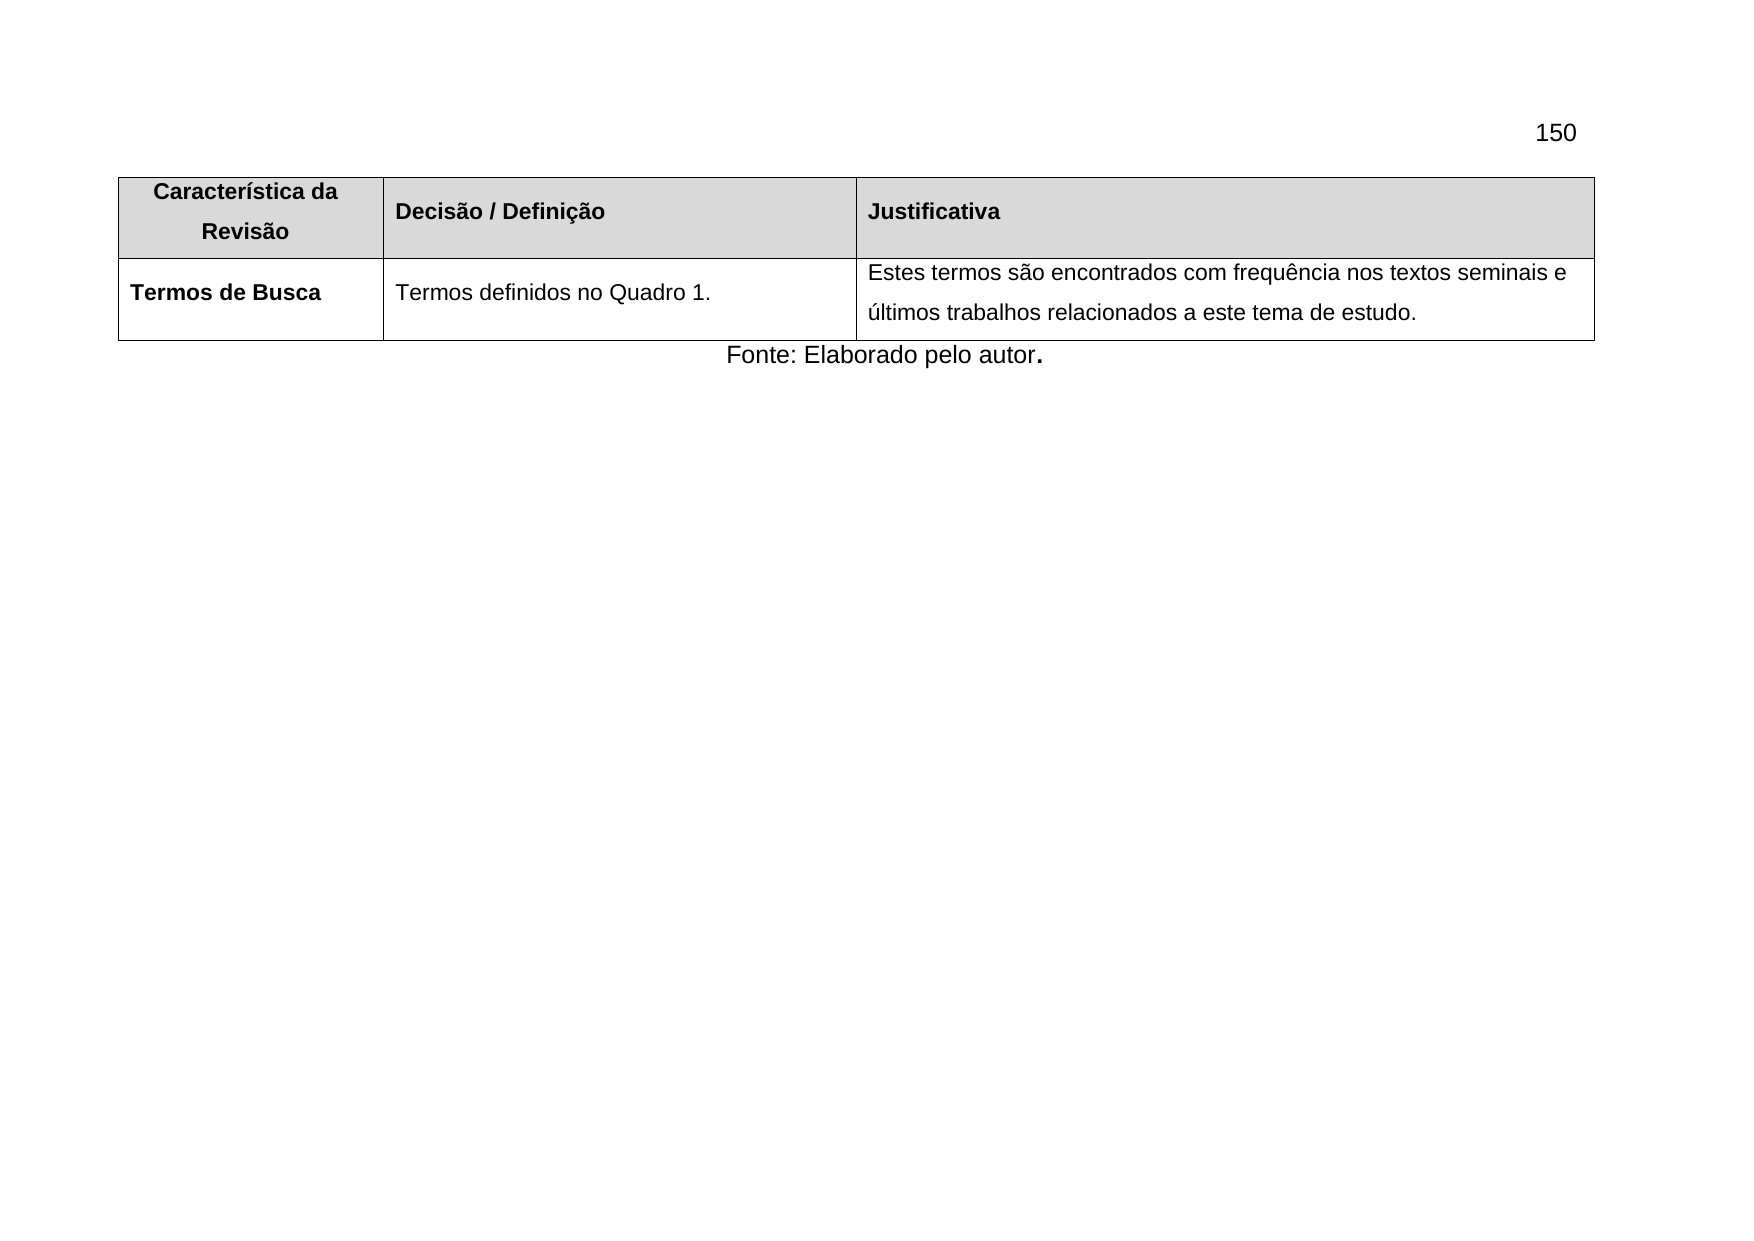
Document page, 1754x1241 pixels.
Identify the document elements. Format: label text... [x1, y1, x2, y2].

table_cell Termos de Busca [119, 259, 383, 339]
table_cell Estes termos são encontrados com frequência nos textos seminais e últimos trabalhos relacionados a este tema de estudo. [857, 259, 1594, 339]
table_header Decisão / Definição [384, 178, 856, 258]
text Fonte: Elaborado pelo autor. [118, 341, 1577, 369]
table_header Característica da Revisão [119, 178, 383, 258]
table_cell Termos definidos no Quadro 1. [384, 259, 856, 339]
table_header Justificativa [857, 178, 1594, 258]
